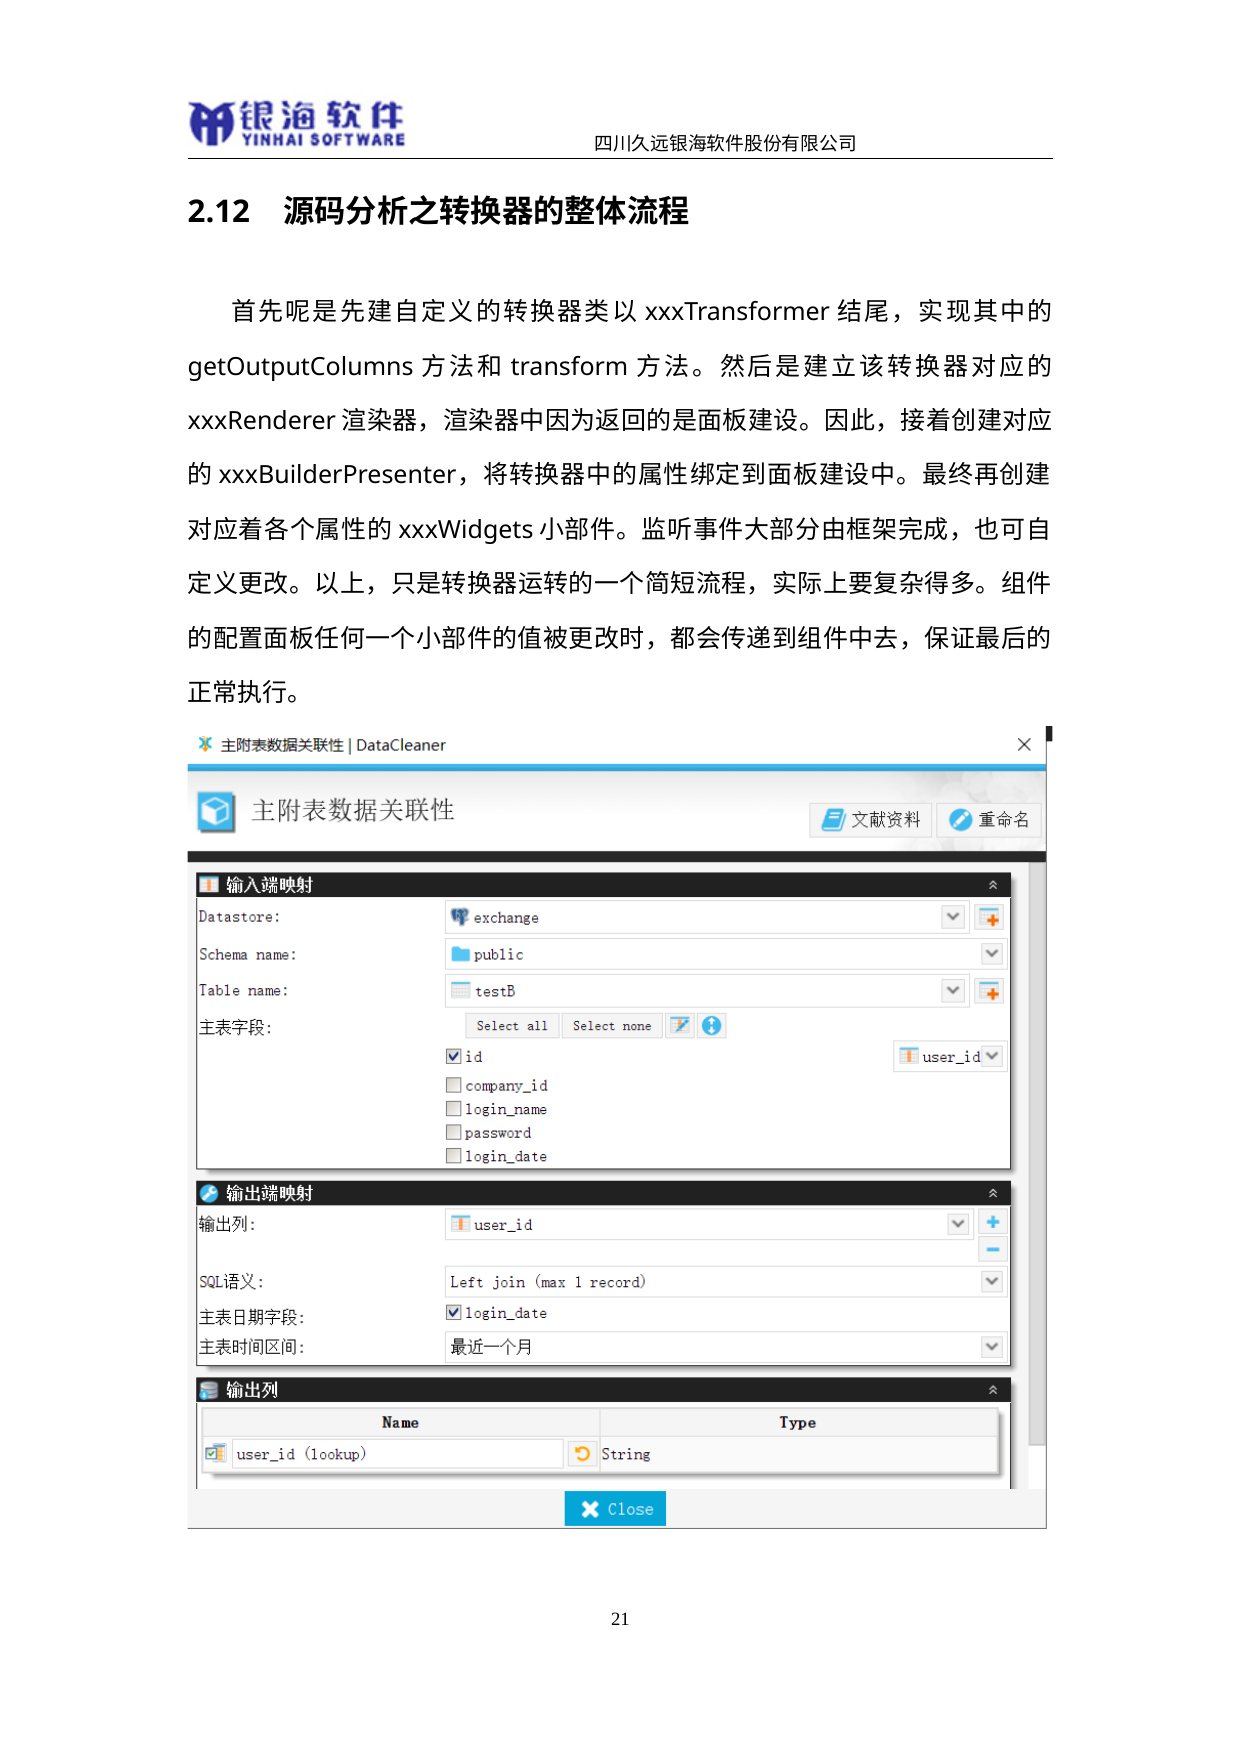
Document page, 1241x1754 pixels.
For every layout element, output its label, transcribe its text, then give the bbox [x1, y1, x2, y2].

subtitle 源码分析之转换器的整体流程 [187, 186, 1053, 232]
picture [187, 726, 1053, 1530]
picture [187, 88, 412, 150]
text 首先呢是先建自定义的转换器类以xxxTransformer结尾，实现其中的getOutputColumns方法和transform方法。然后是建立该转换器对应的xxxRenderer渲染器，渲染器中因为返回的是面板建设。因此，接着创建对应的xxxBuilderPresenter，将转换器中的属性绑定到面板建设中。最终再创建对应着各个属性的xxxWidgets小部件。监听事件大部分由框架完成，也可自定义更改。以上，只是转换器运转的一个简短流程，实际上要复杂得多。组件的配置面板任何一个小部件的值被更改时，都会传递到组件中去，保证最后的正常执行。 [187, 292, 1053, 709]
